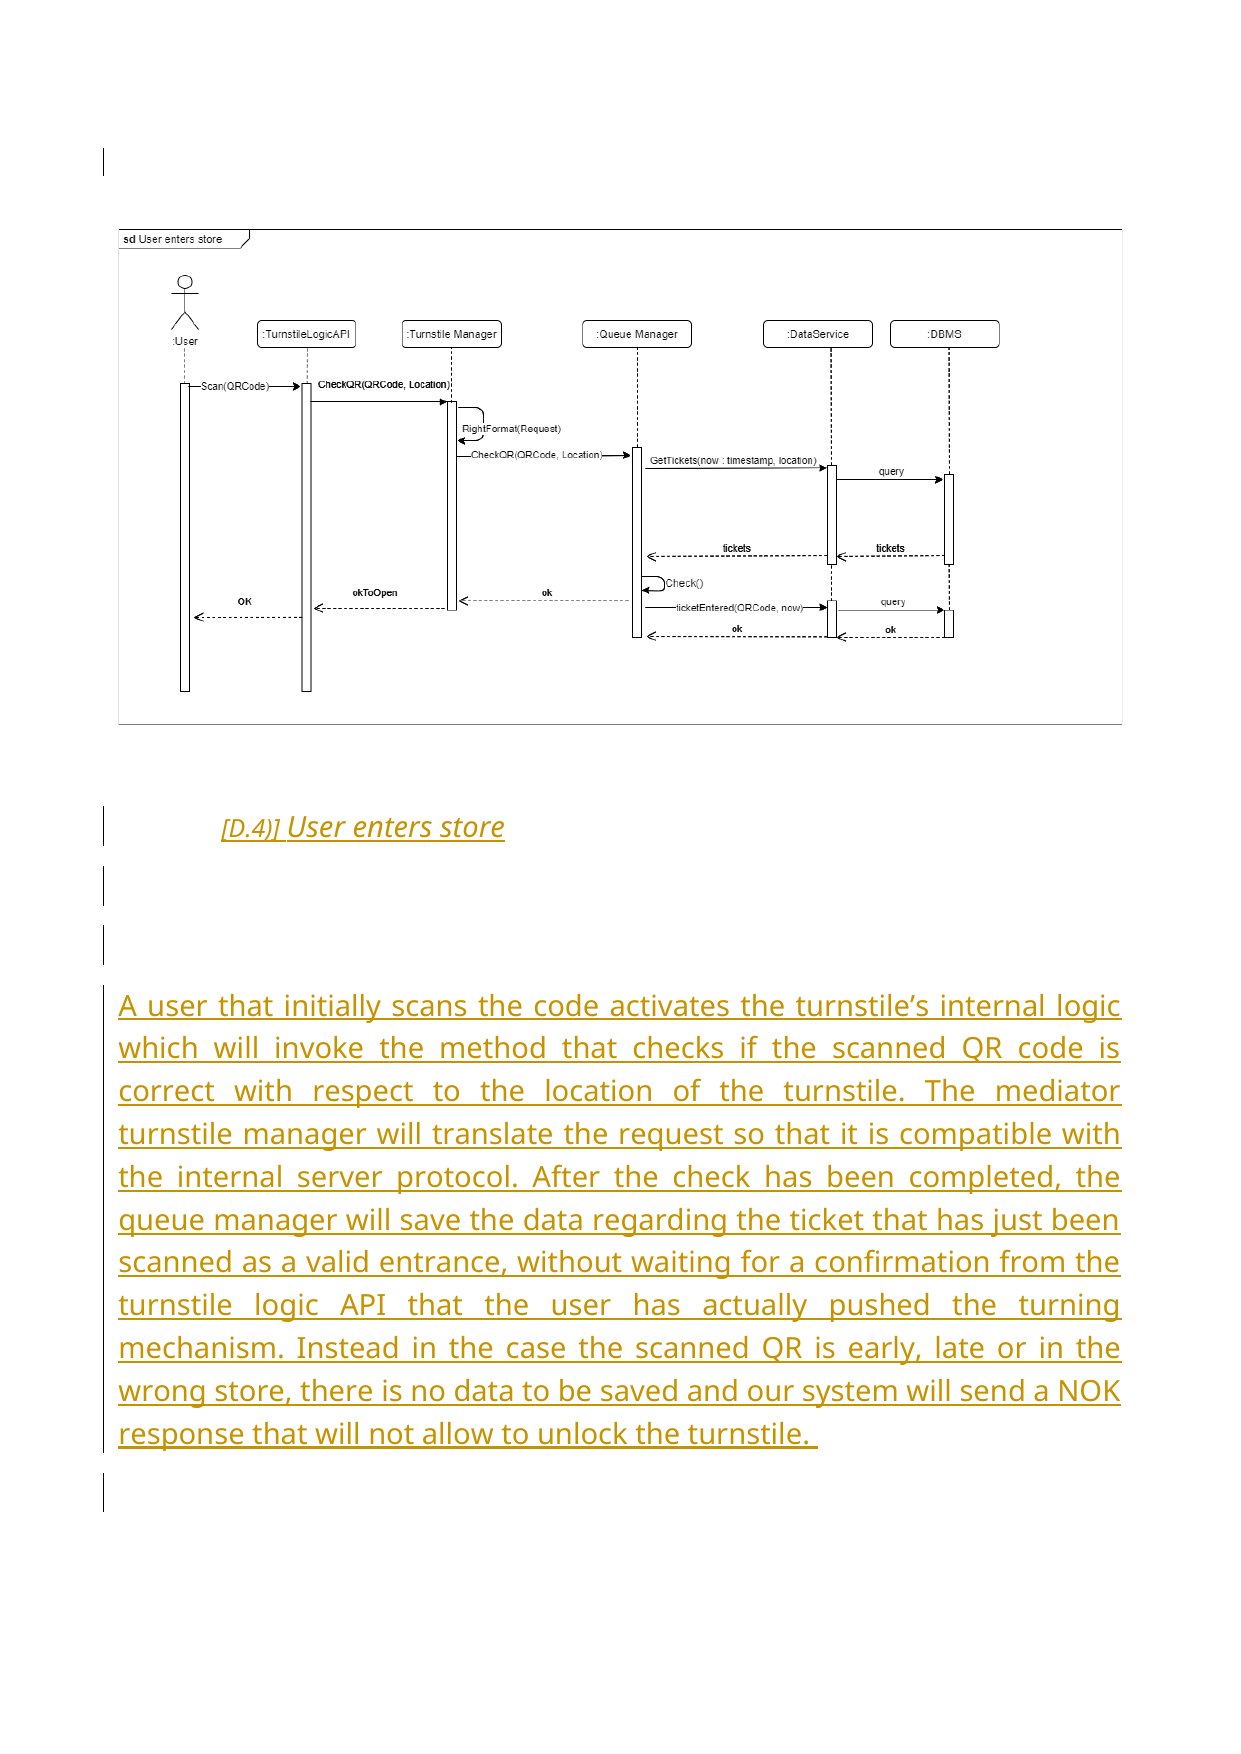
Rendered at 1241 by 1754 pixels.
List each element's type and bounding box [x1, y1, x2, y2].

picture [118, 229, 1123, 725]
